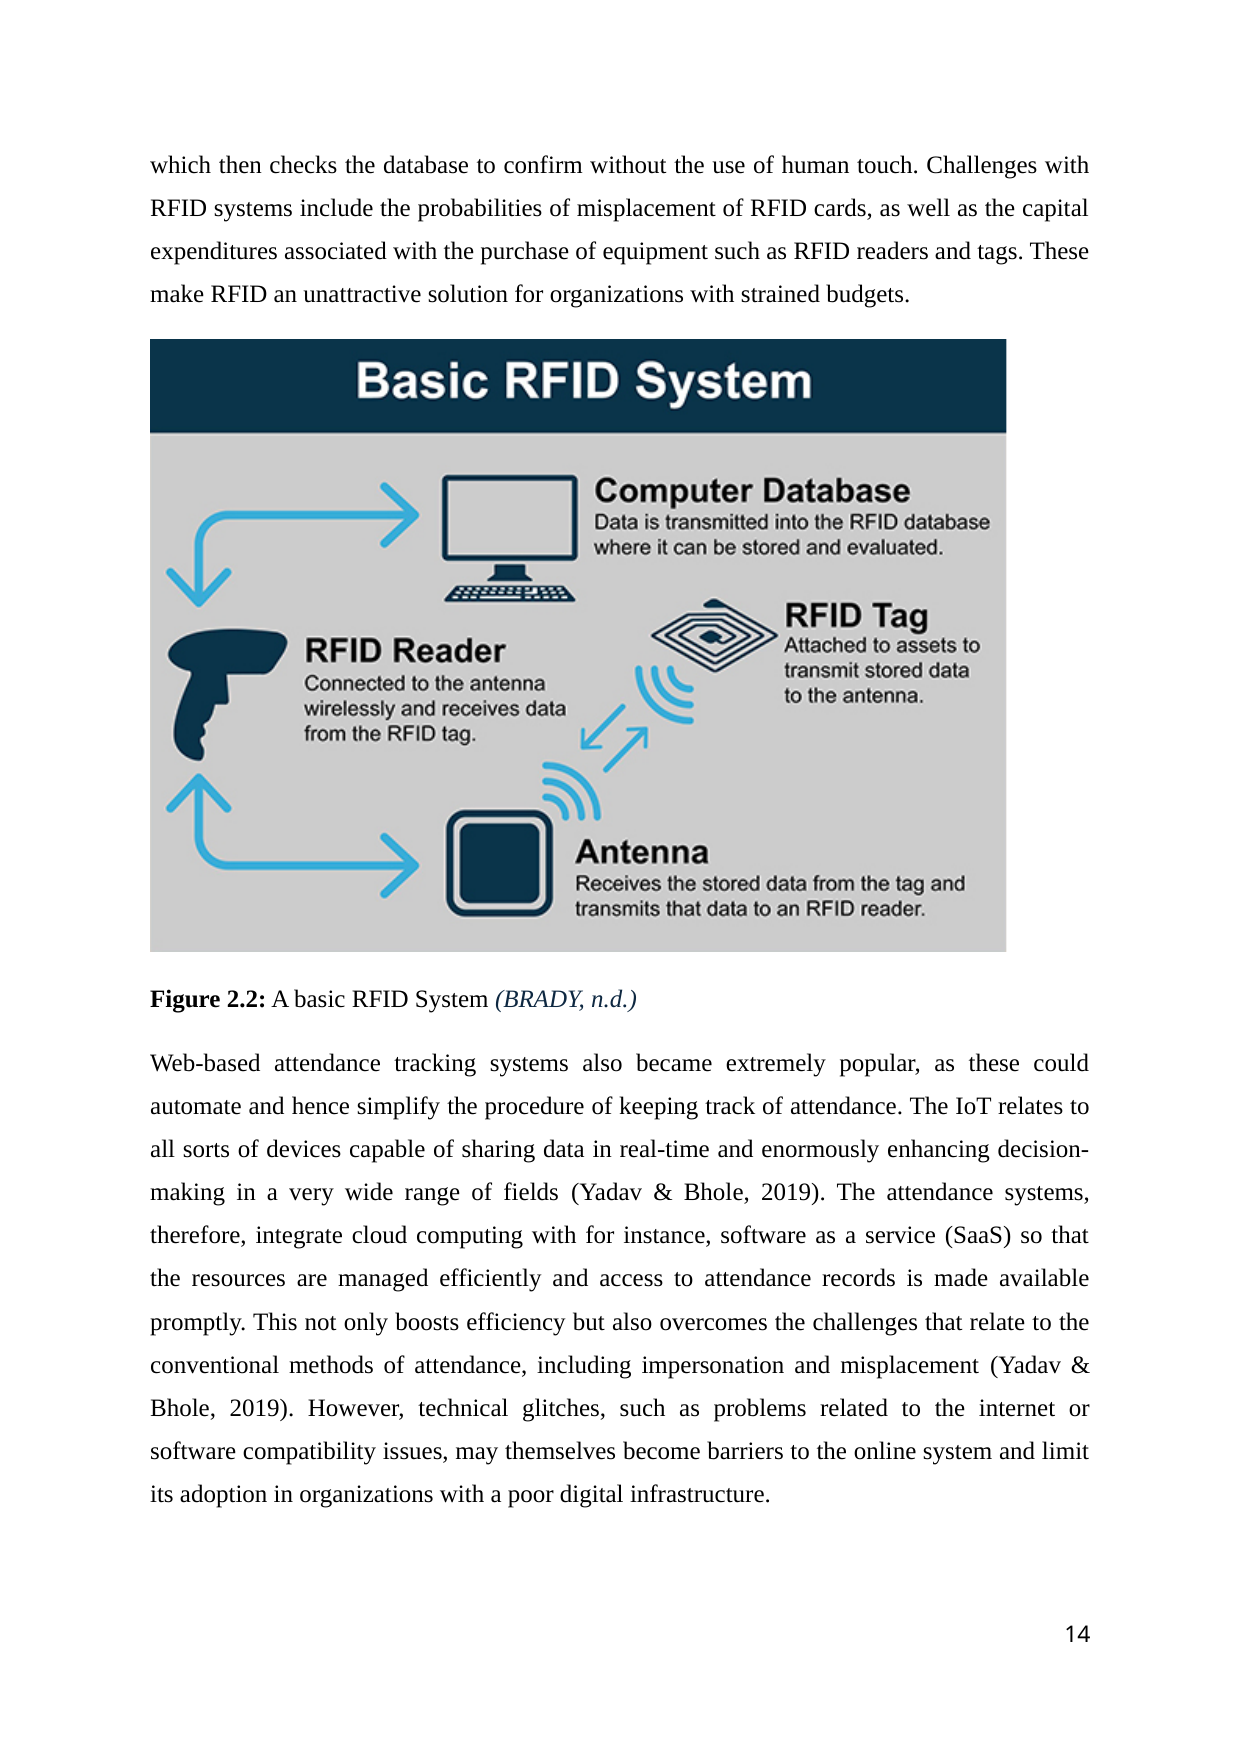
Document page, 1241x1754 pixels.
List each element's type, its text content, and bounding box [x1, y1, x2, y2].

text Web-based attendance tracking systems also became extremely popular, as these could automate and hence simplify the procedure of keeping track of attendance. The IoT relates to all sorts of devices capable of sharing data in real-time and enormously enhancing decision-making in a very wide range of fields . The attendance systems, therefore, integrate cloud computing with for instance, software as a service (SaaS) so that the resources are managed efficiently and access to attendance records is made available promptly. This not only boosts efficiency but also overcomes the challenges that relate to the conventional methods of attendance, including impersonation and misplacement . However, technical glitches, such as problems related to the internet or software compatibility issues, may themselves become barriers to the online system and limit its adoption in organizations with a poor digital infrastructure. [150, 1048, 1090, 1508]
picture [150, 339, 1007, 952]
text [150, 150, 1090, 308]
text Figure 2.1: A basic RFID System [150, 984, 1090, 1013]
